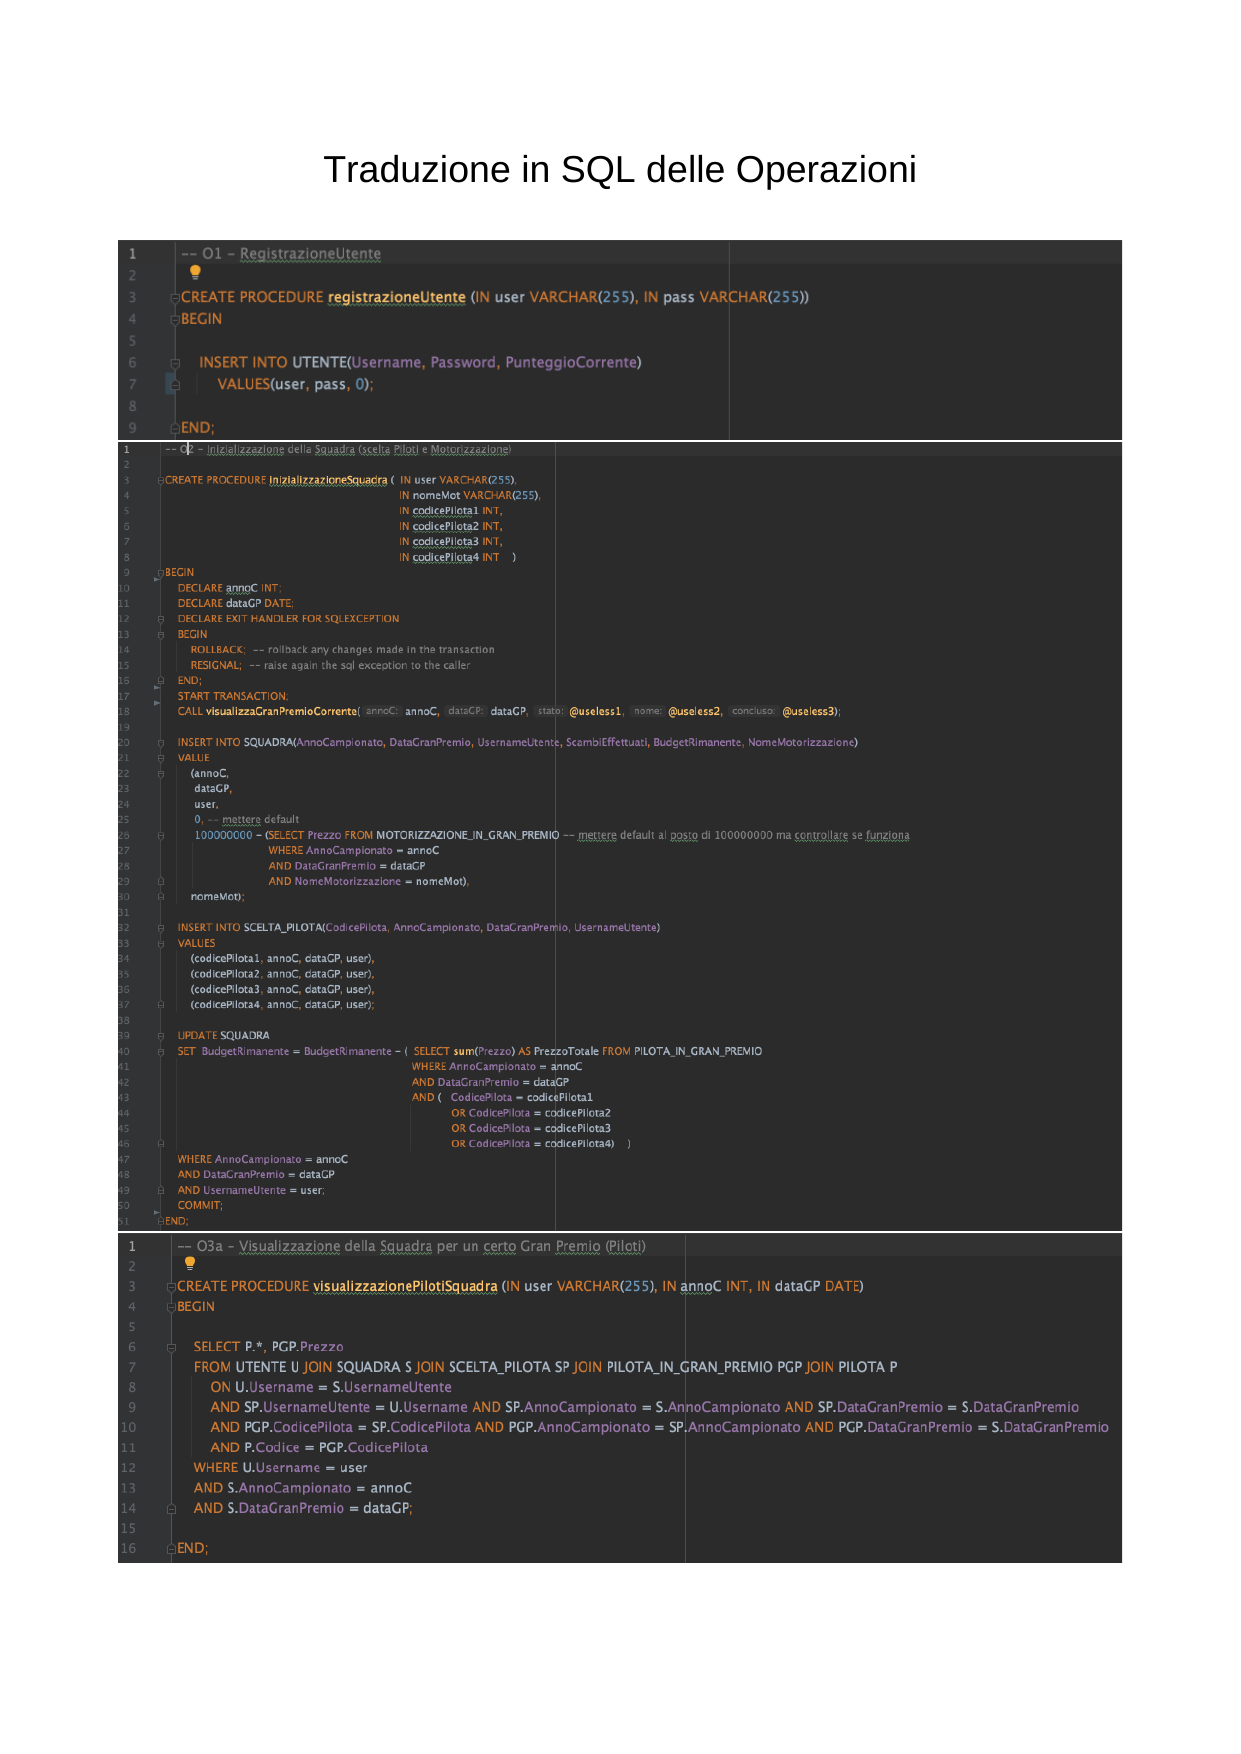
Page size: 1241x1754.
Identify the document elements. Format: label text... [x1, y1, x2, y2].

picture [118, 240, 1123, 440]
picture [118, 1233, 1123, 1563]
picture [118, 442, 1123, 1231]
text Traduzione in SQL delle Operazioni [118, 148, 1122, 191]
